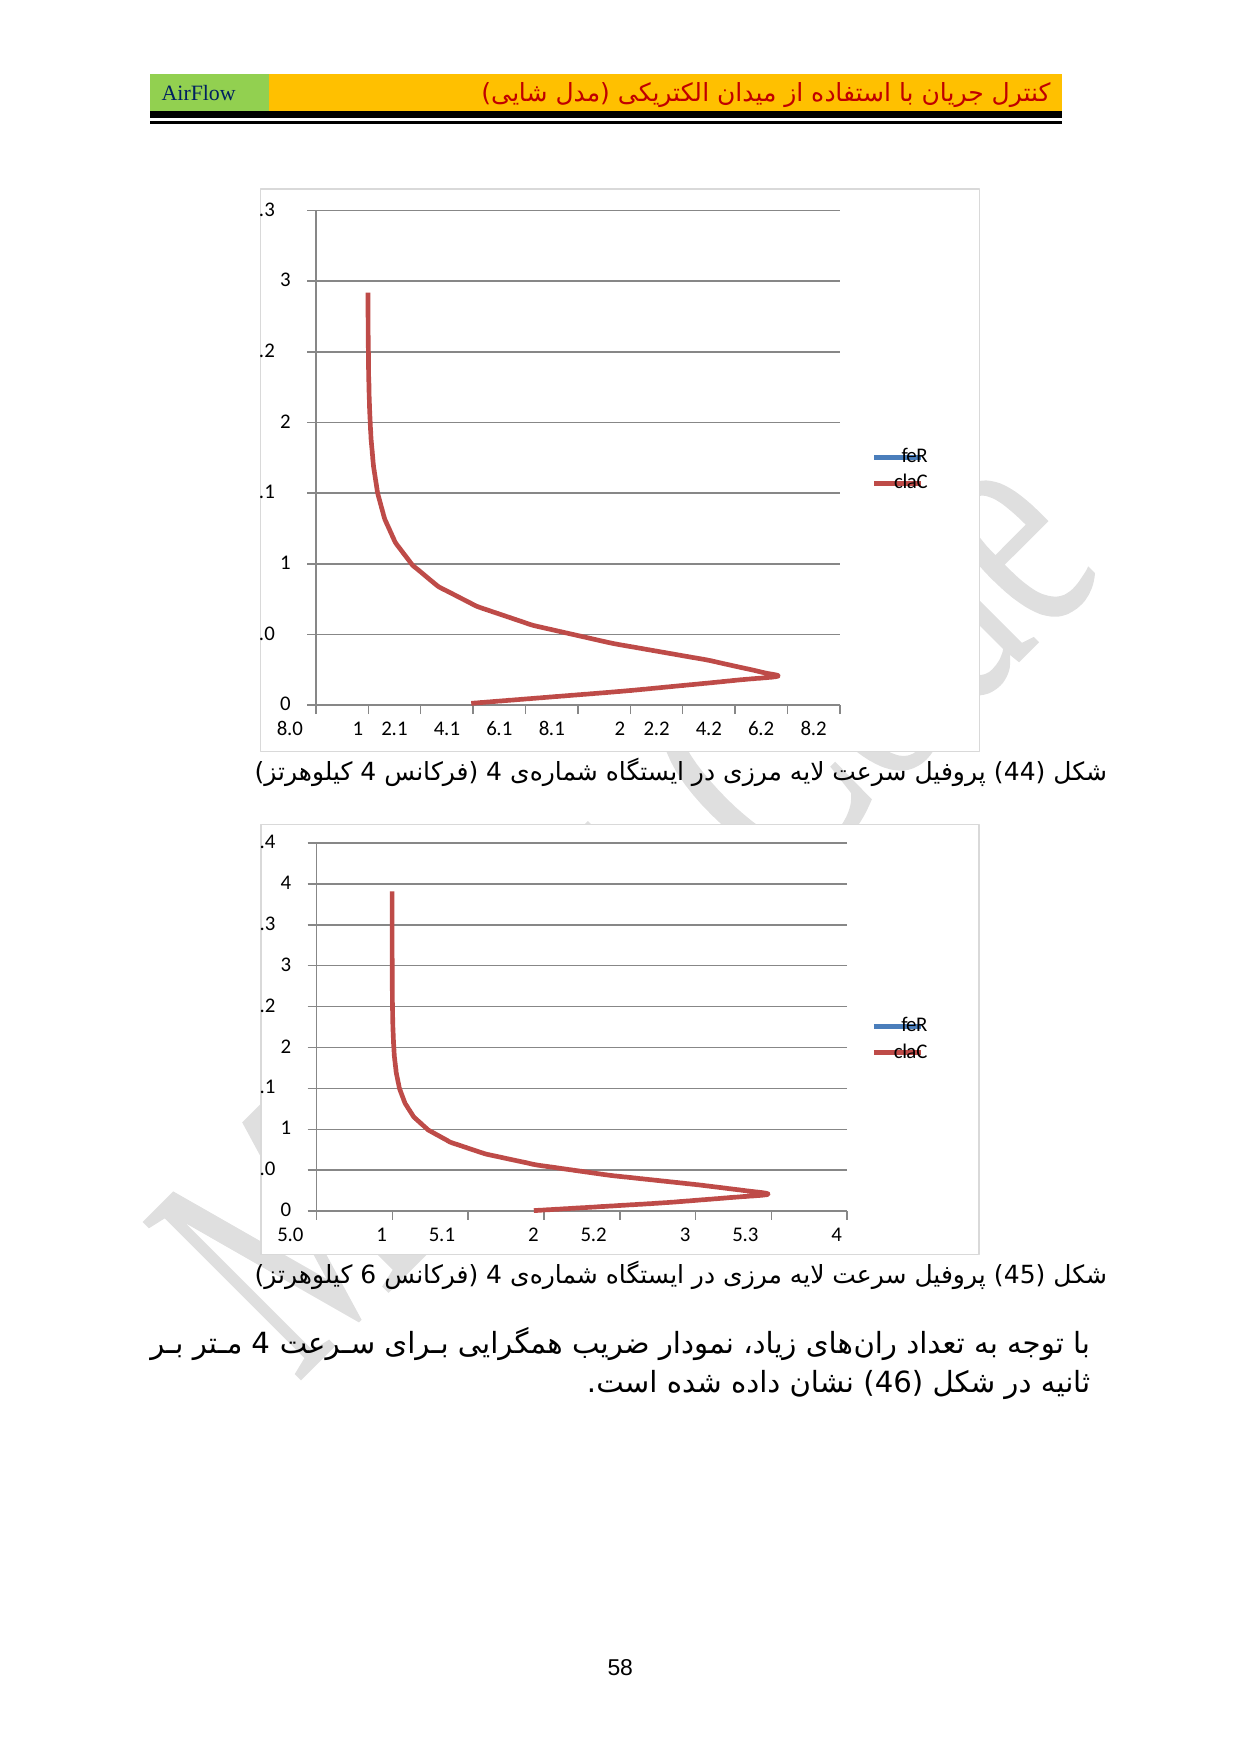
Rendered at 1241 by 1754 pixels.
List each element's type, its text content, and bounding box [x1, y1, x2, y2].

text با توجه به تعداد ران‌های زیاد، نمودار ضریب همگرایی برای سرعت 4 متر بر ثانیه در ‏شکل (46) نشان داده شده است. [150, 1326, 1090, 1399]
text پروفیل سرعت لایه مرزی در ایستگاه شماره‌ی 4 (فرکانس 6 کیلوهرتز) [150, 1260, 1090, 1289]
text پروفیل سرعت لایه مرزی در ایستگاه شماره‌ی 4 (فرکانس 4 کیلوهرتز) [150, 757, 1090, 786]
